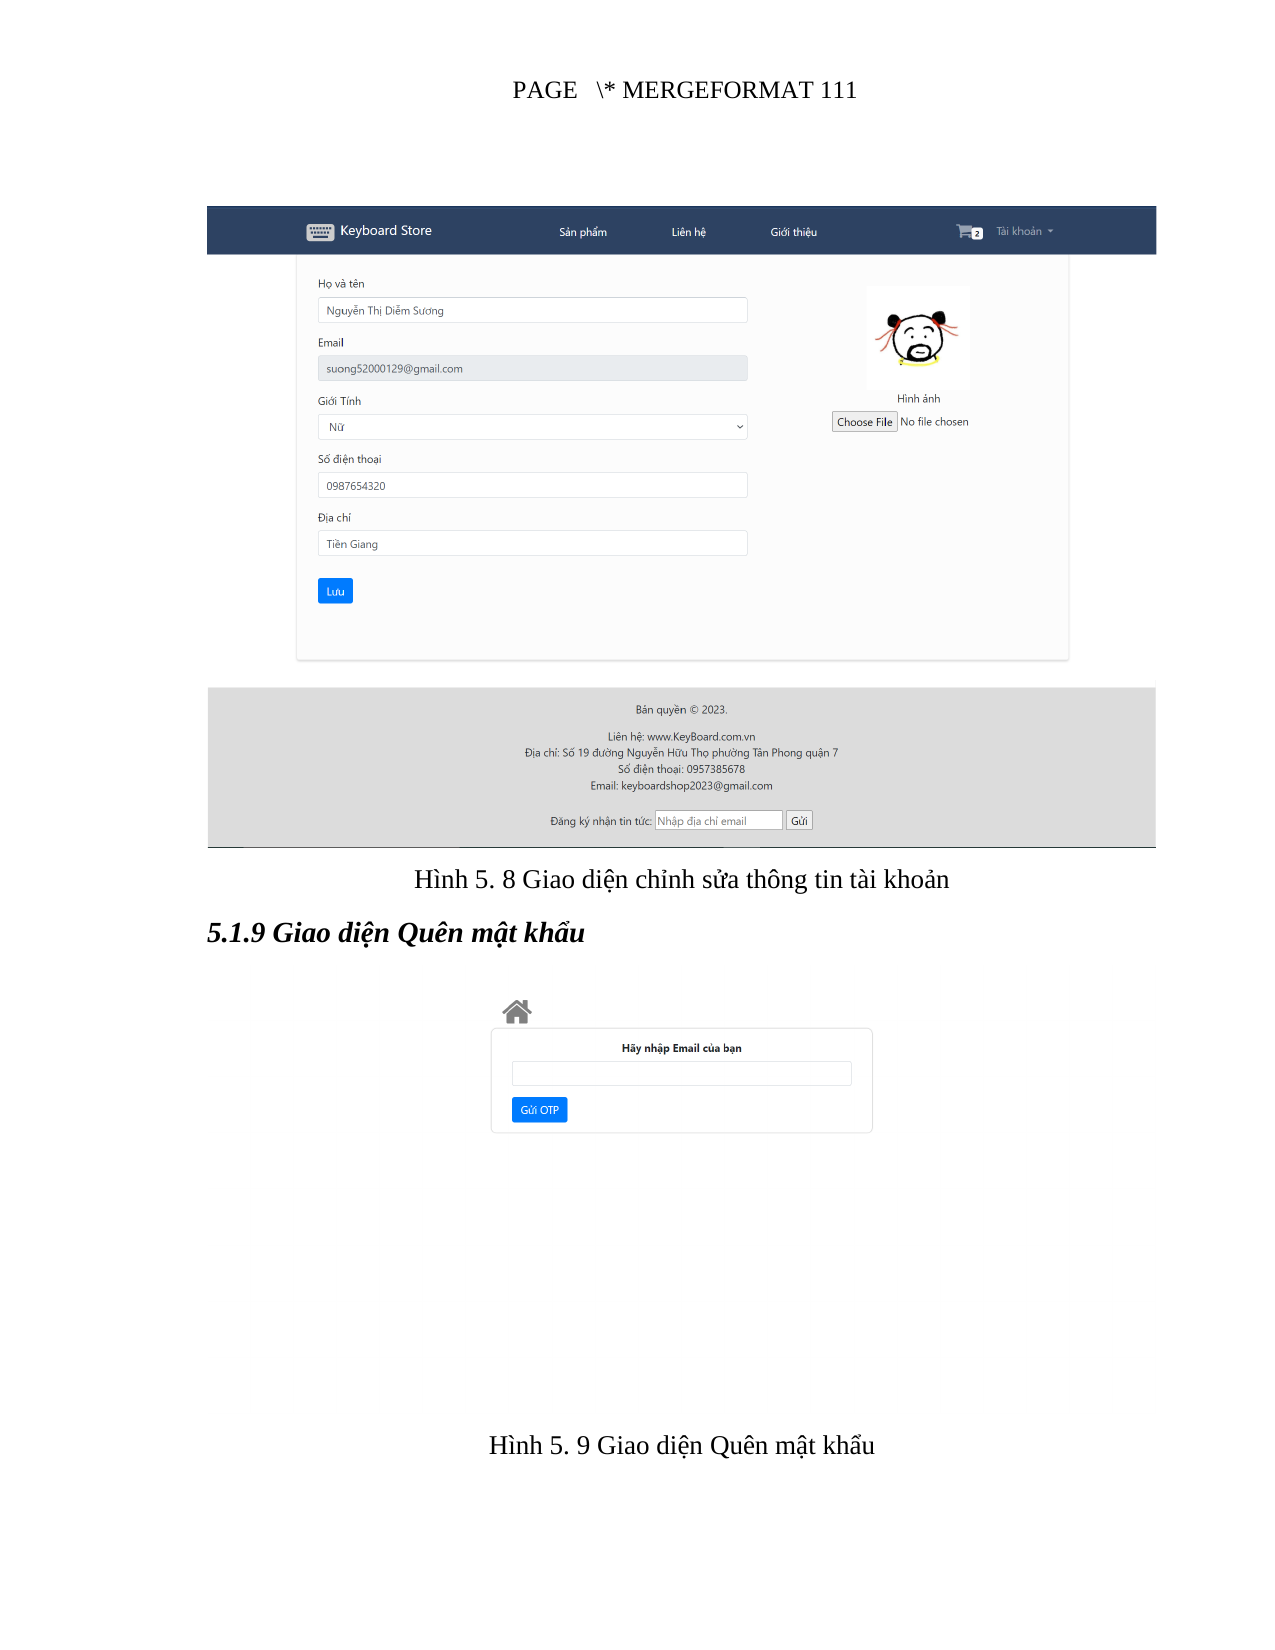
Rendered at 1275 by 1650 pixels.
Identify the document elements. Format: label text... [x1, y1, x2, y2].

text 5.1.9 Giao diện Quên mật khẩu [207, 915, 1157, 948]
text Hình 5. 9 Giao diện Quên mật khẩu [207, 1429, 1157, 1460]
picture [207, 965, 1156, 1414]
text Hình 5. 8 Giao diện chỉnh sửa thông tin tài khoản [207, 863, 1157, 894]
picture [207, 680, 1156, 848]
picture [207, 206, 1157, 665]
